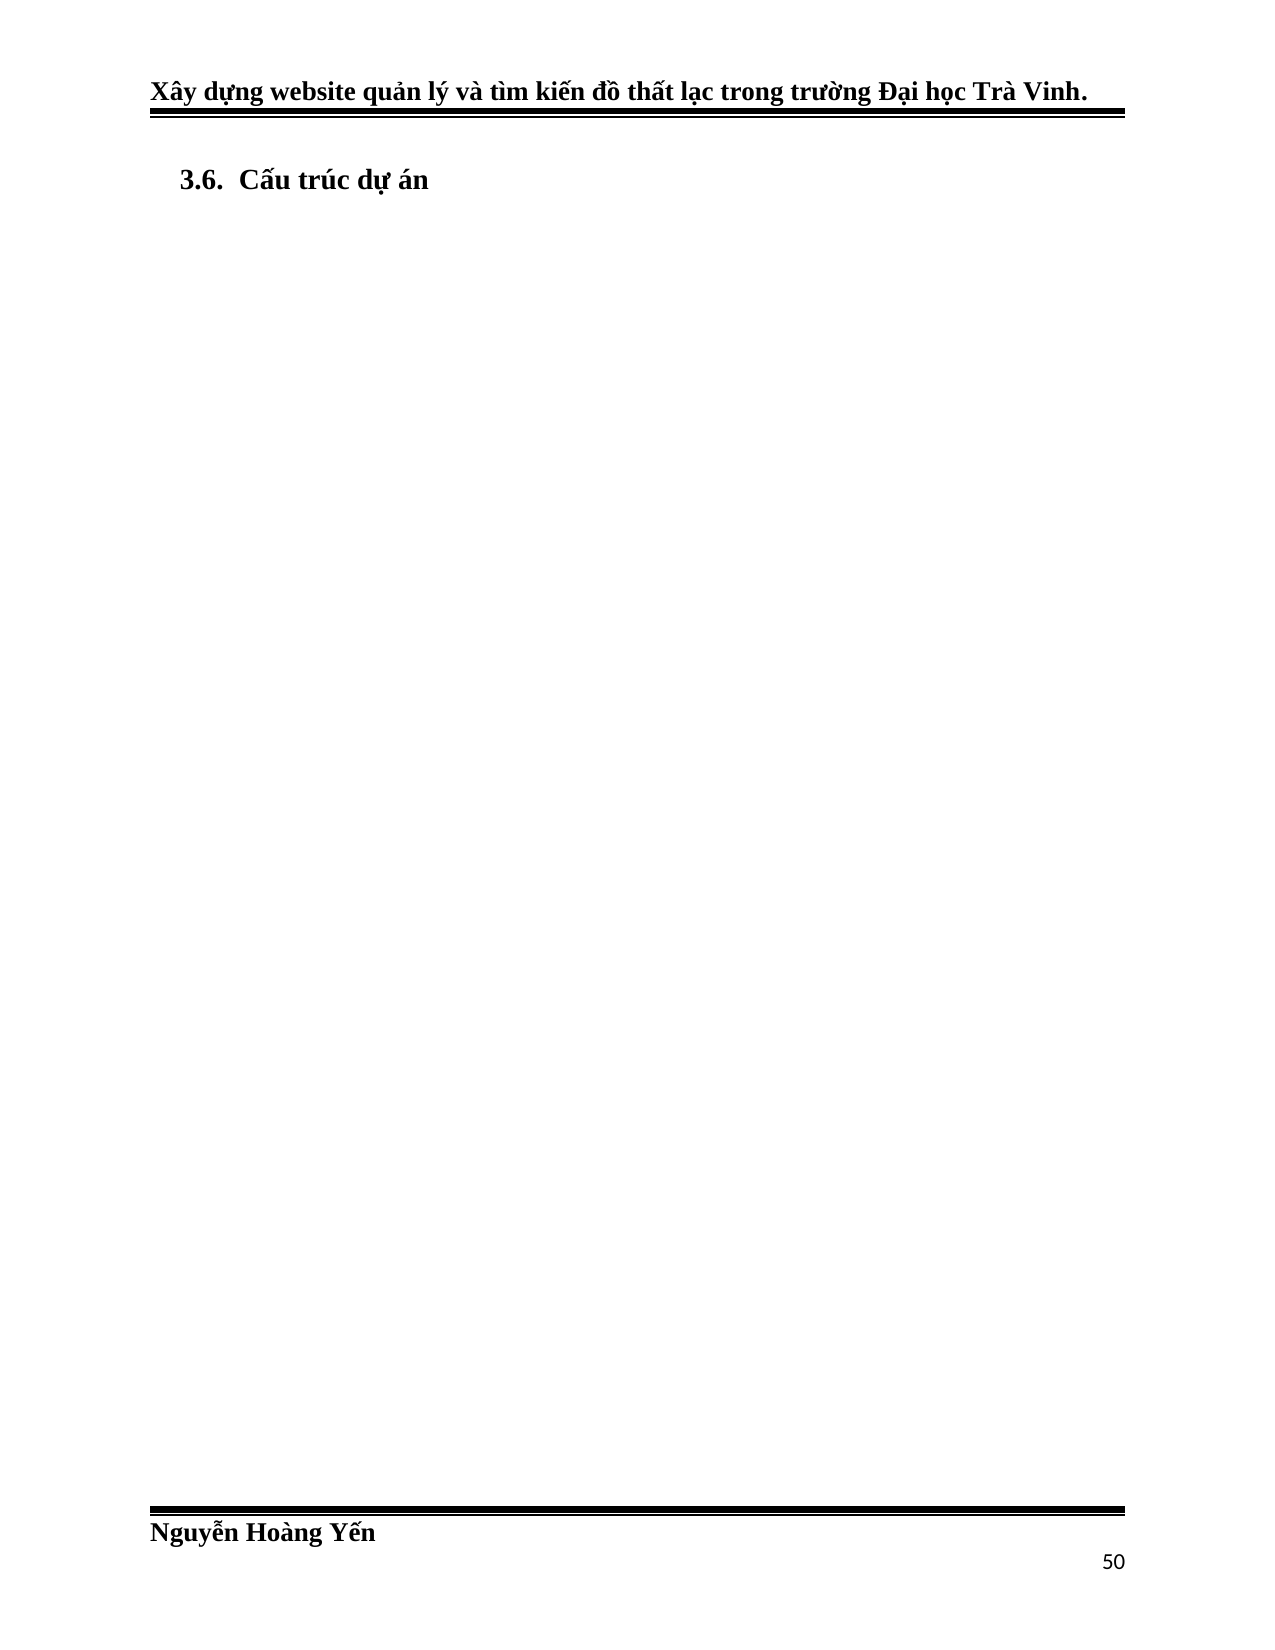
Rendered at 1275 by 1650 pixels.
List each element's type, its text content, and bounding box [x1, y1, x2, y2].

text Cấu trúc dự án [179, 162, 1125, 196]
